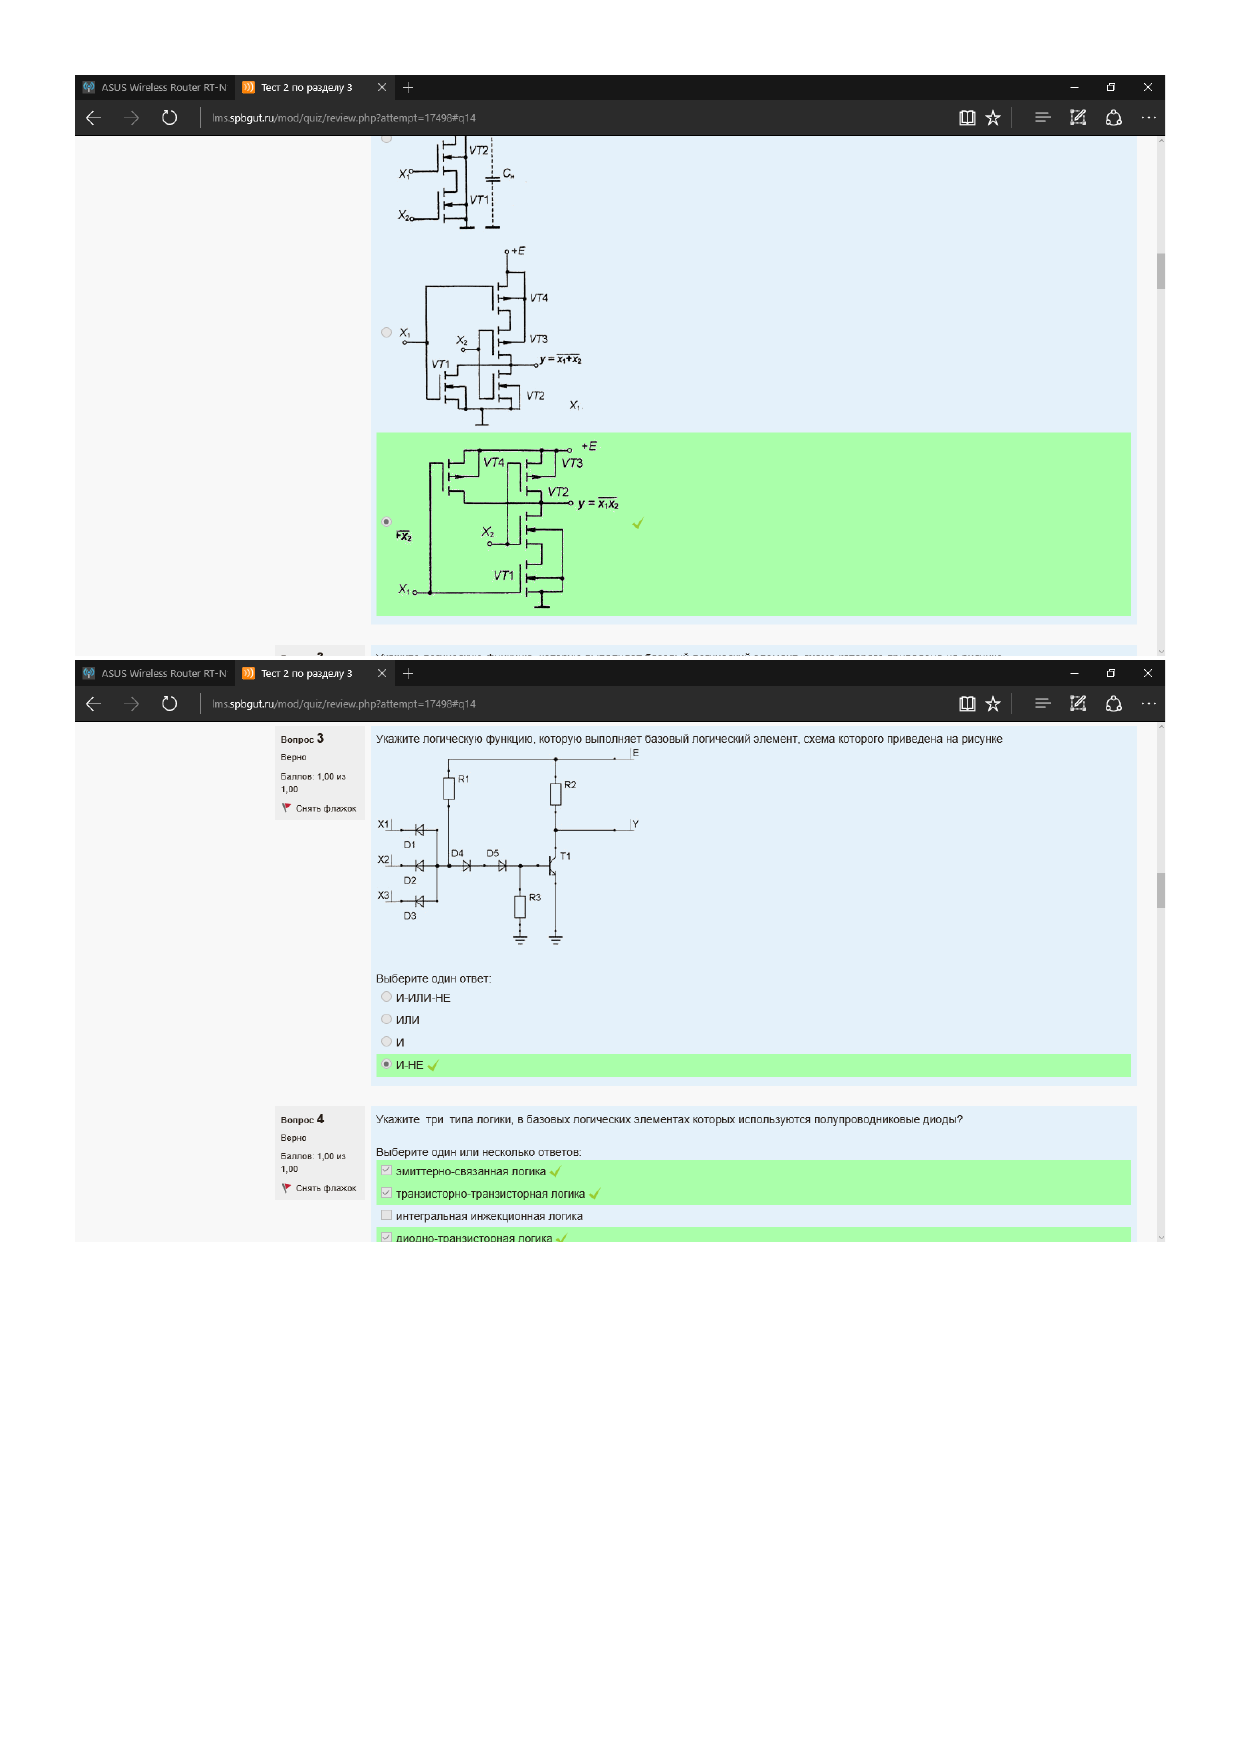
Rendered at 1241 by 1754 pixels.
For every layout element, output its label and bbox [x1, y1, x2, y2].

picture [75, 75, 1166, 656]
picture [75, 660, 1166, 1242]
